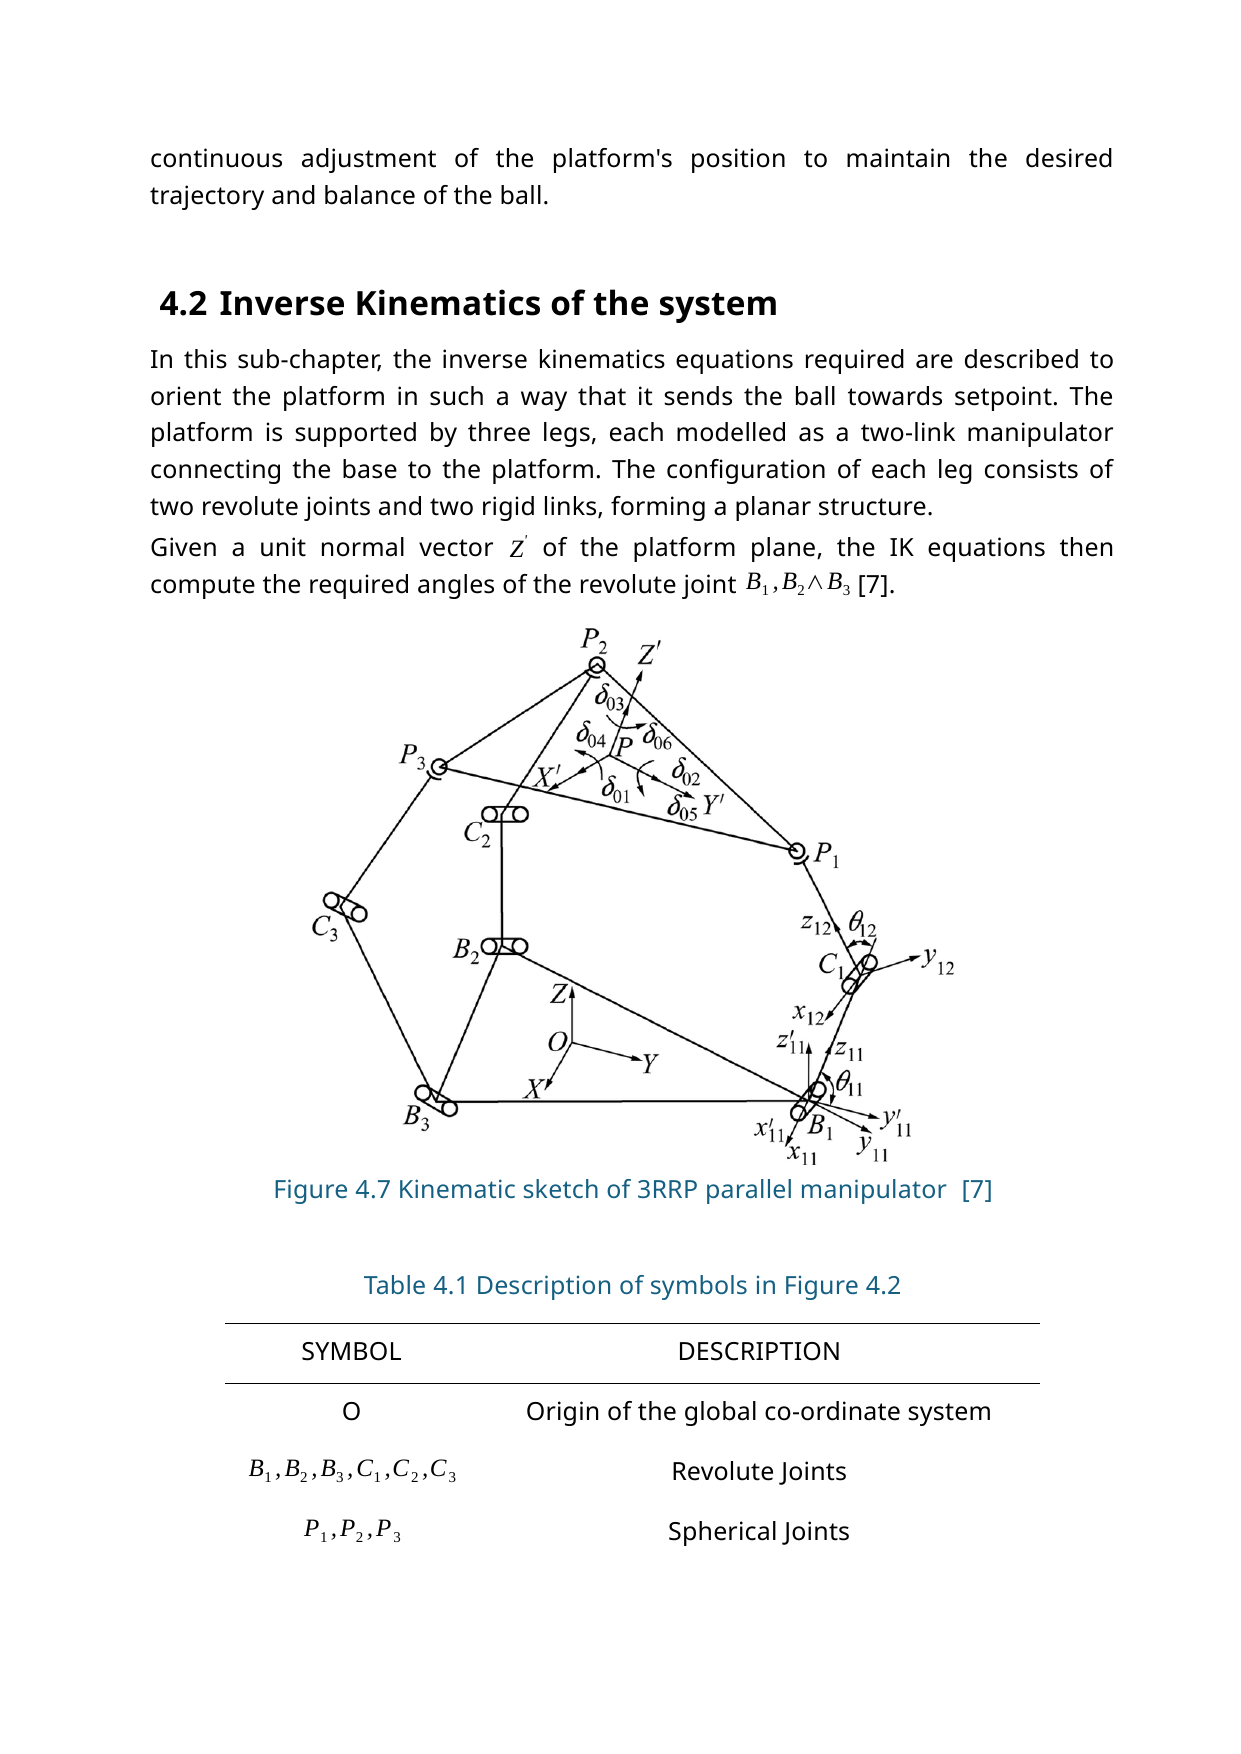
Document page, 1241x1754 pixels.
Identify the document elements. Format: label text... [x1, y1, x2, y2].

table_header SYMBOL [225, 1324, 478, 1382]
table_cell [225, 1443, 478, 1502]
table_cell Origin of the global co-ordinate system [478, 1384, 1040, 1442]
table_cell O [225, 1384, 478, 1442]
table_cell Spherical Joints [478, 1503, 1040, 1562]
text Figure . Kinematic sketch of 3RRP parallel manipulator [150, 1172, 1116, 1206]
table_cell Revolute Joints [478, 1443, 1040, 1502]
subtitle Inverse Kinematics of the system [159, 280, 1116, 326]
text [150, 141, 1116, 211]
table_cell [225, 1503, 478, 1562]
text In this sub-chapter, the inverse kinematics equations required are described to orient the platform in such a way that it sends the ball towards setpoint. The platform is supported by three legs, each modelled as a two-link manipulator connecting the base to the platform. The configuration of each leg consists of two revolute joints and two rigid links, forming a planar structure. [150, 342, 1116, 523]
table_header DESCRIPTION [478, 1324, 1040, 1382]
picture [312, 628, 954, 1165]
text Given a unit normal vector of the platform plane, the IK equations then compute the required angles of the revolute joint . [150, 529, 1116, 600]
